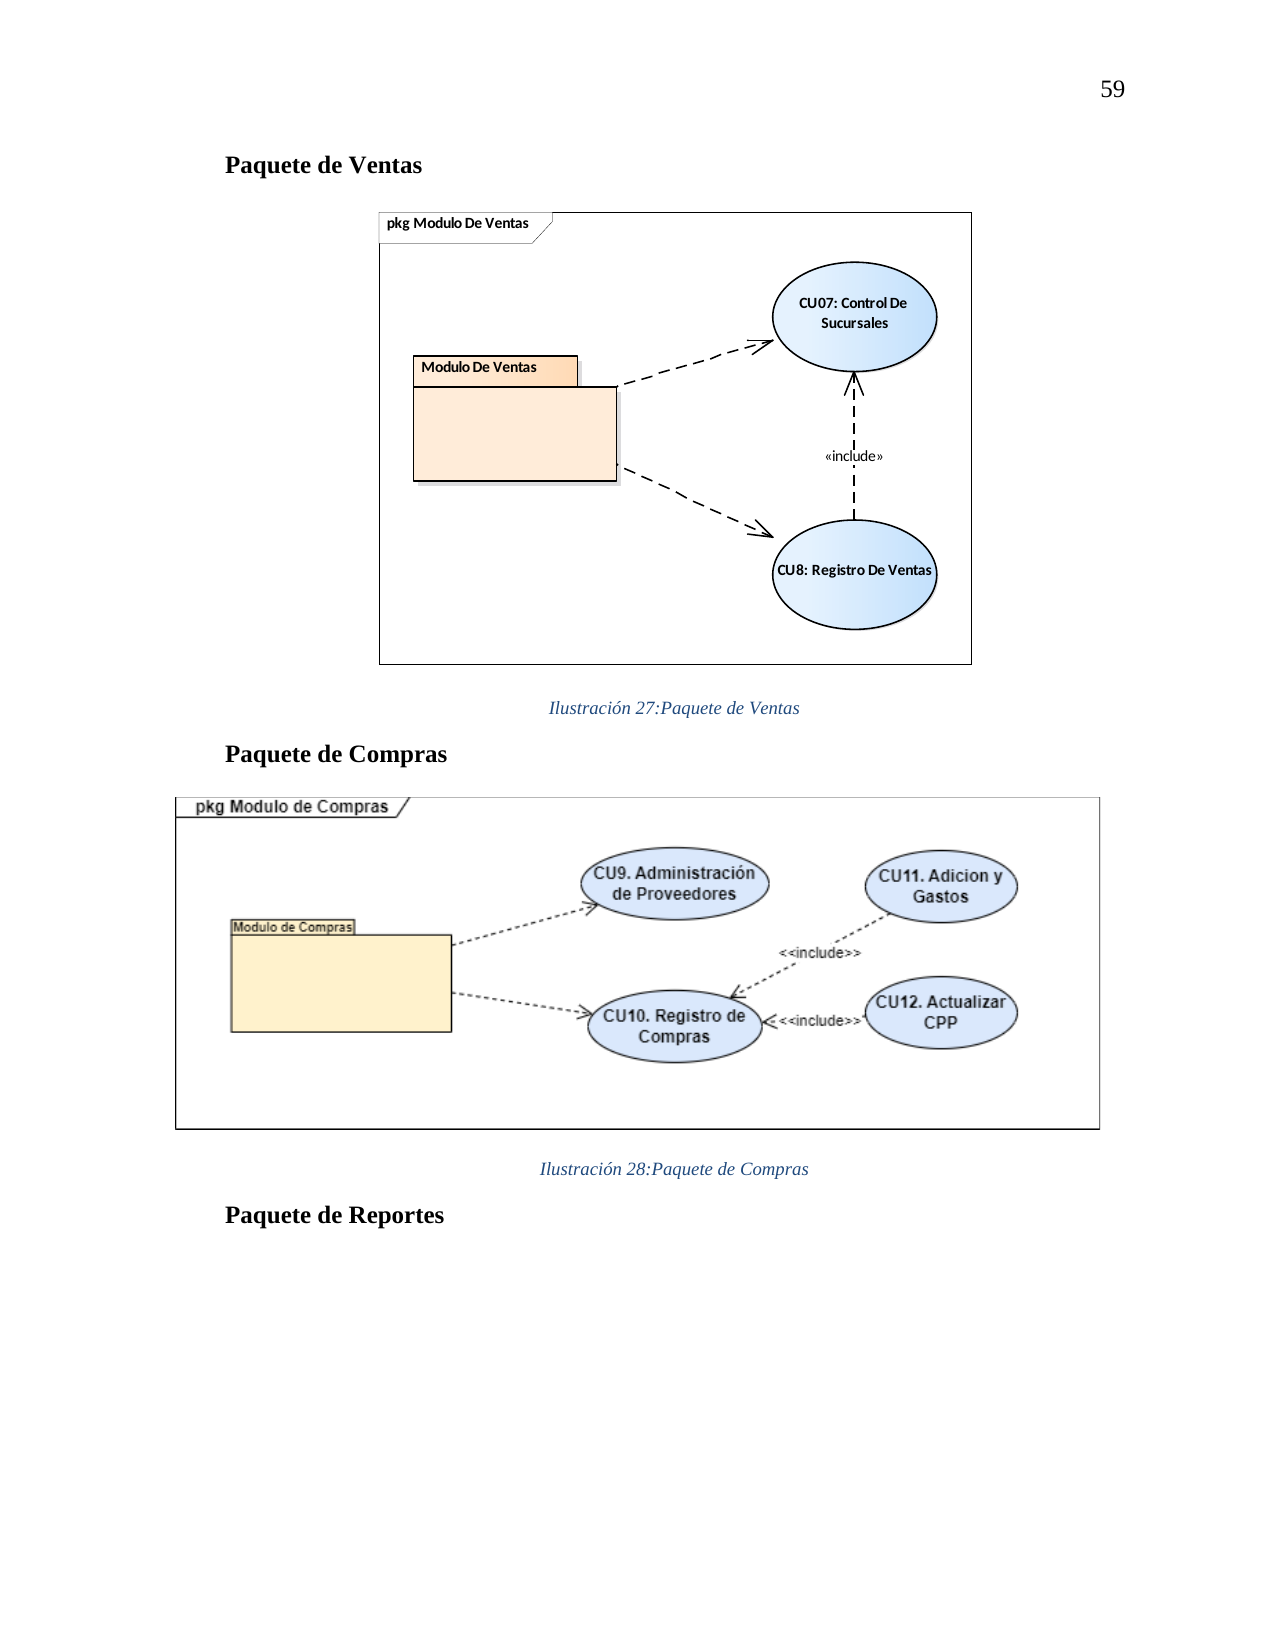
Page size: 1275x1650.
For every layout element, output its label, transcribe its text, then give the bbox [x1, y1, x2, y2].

text Ilustración 28:Paquete de Compras [150, 1158, 1125, 1180]
text Ilustración 27:Paquete de Ventas [150, 697, 1125, 719]
text Paquete de Reportes [150, 1201, 1125, 1229]
text Paquete de Compras [150, 739, 1125, 768]
picture [175, 797, 1100, 1130]
text Paquete de Ventas [150, 150, 1125, 179]
